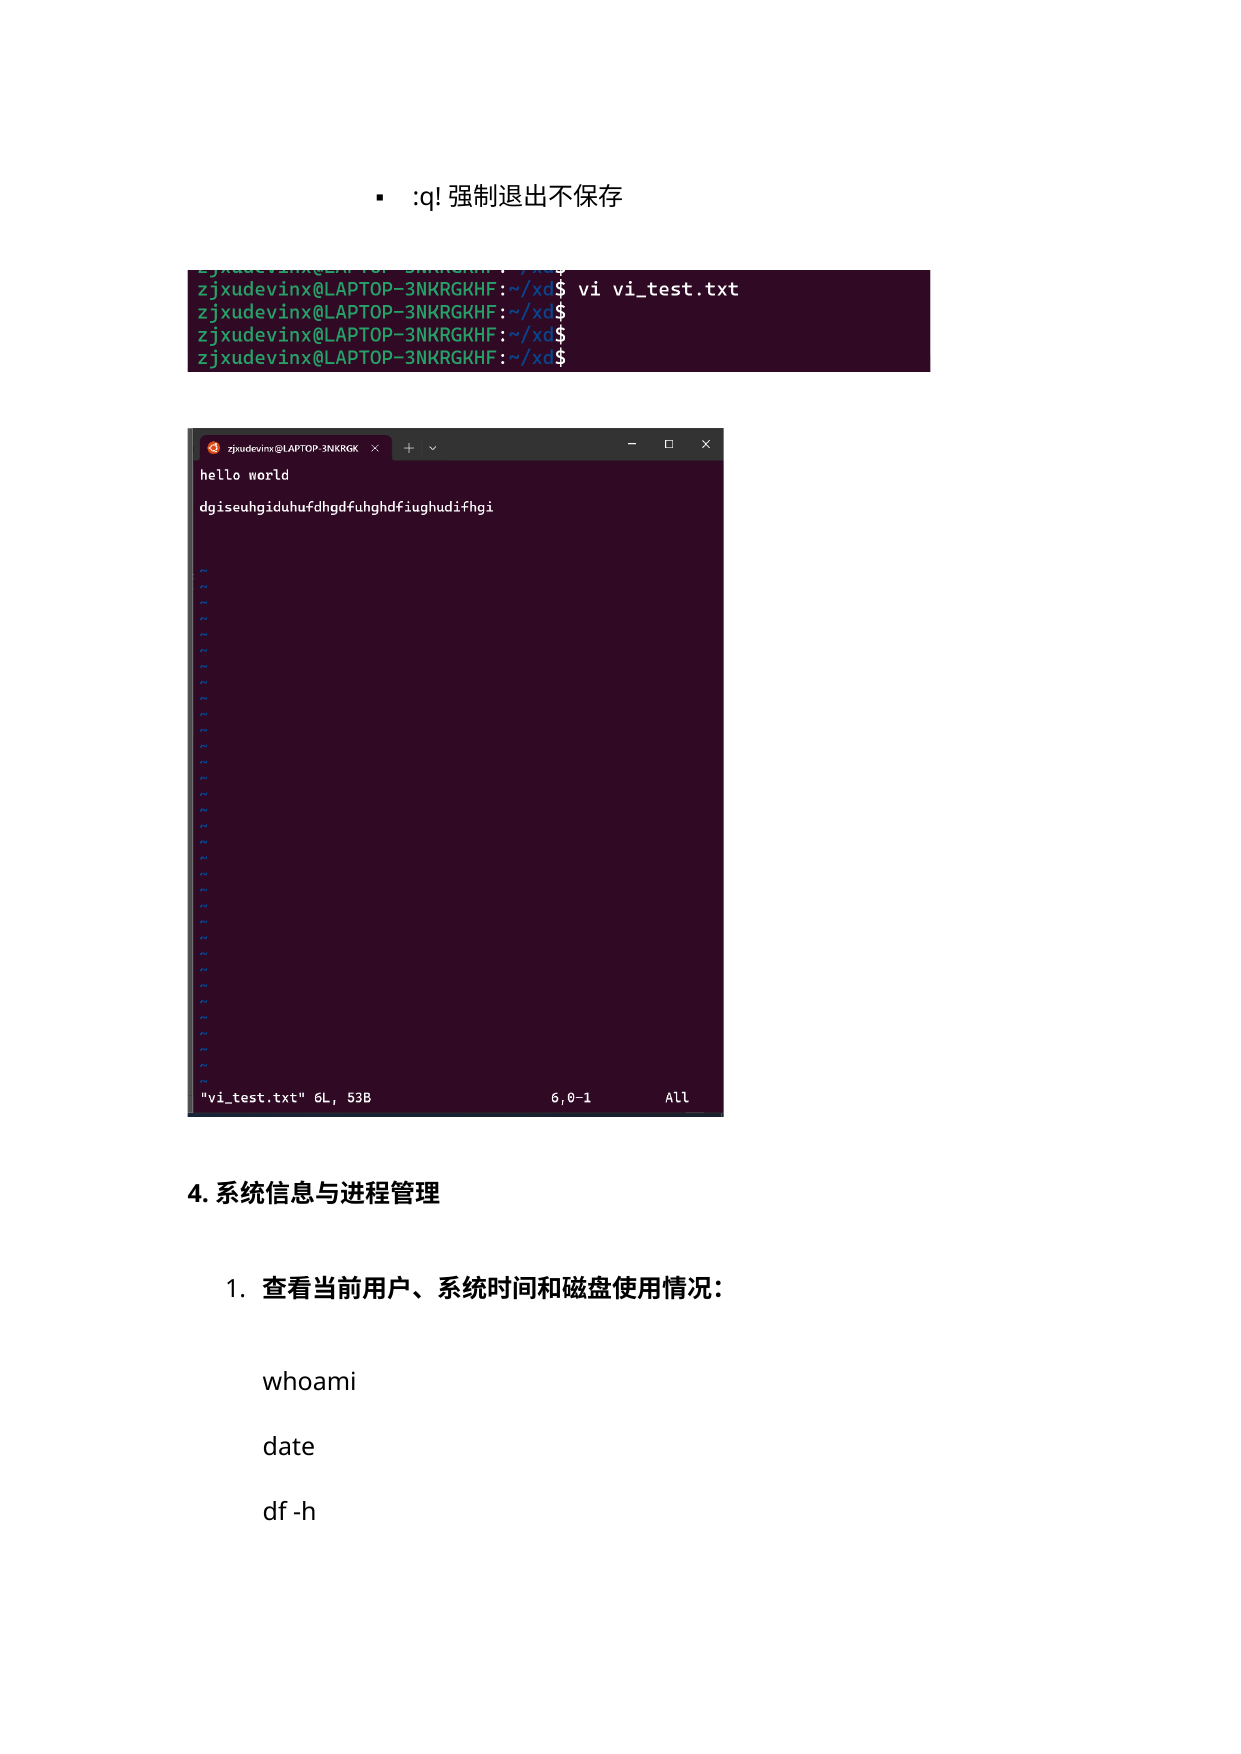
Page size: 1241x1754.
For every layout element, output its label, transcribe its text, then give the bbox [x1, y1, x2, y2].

picture [187, 428, 724, 1117]
list :q! 强制退出不保存 [375, 162, 1053, 227]
text whoami [262, 1348, 1053, 1413]
picture [187, 270, 931, 372]
list 查看当前用户、系统时间和磁盘使用情况： [225, 1254, 1053, 1319]
text df -h [262, 1478, 1053, 1543]
text date [262, 1413, 1053, 1478]
text 4. 系统信息与进程管理 [187, 1159, 1053, 1224]
